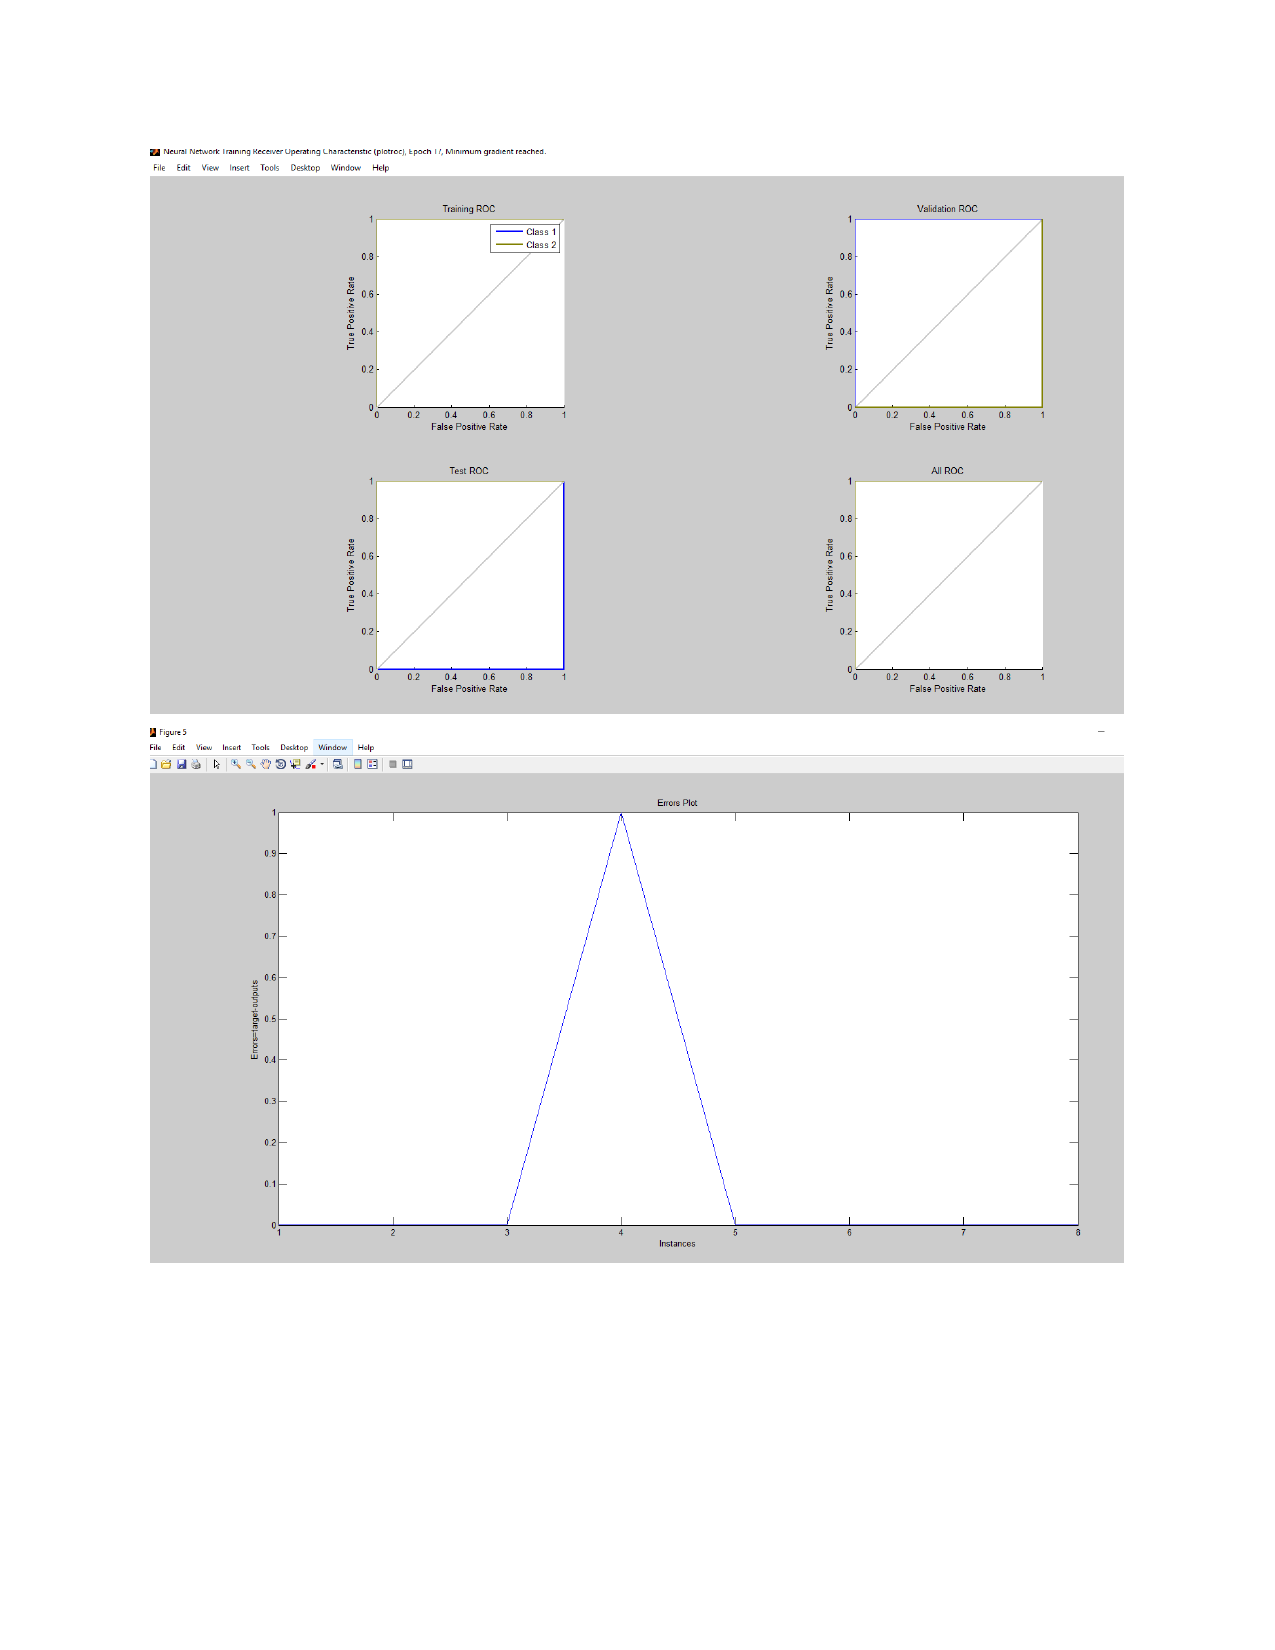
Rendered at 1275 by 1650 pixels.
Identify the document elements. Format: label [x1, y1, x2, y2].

picture [150, 728, 1124, 1263]
picture [150, 149, 1124, 714]
